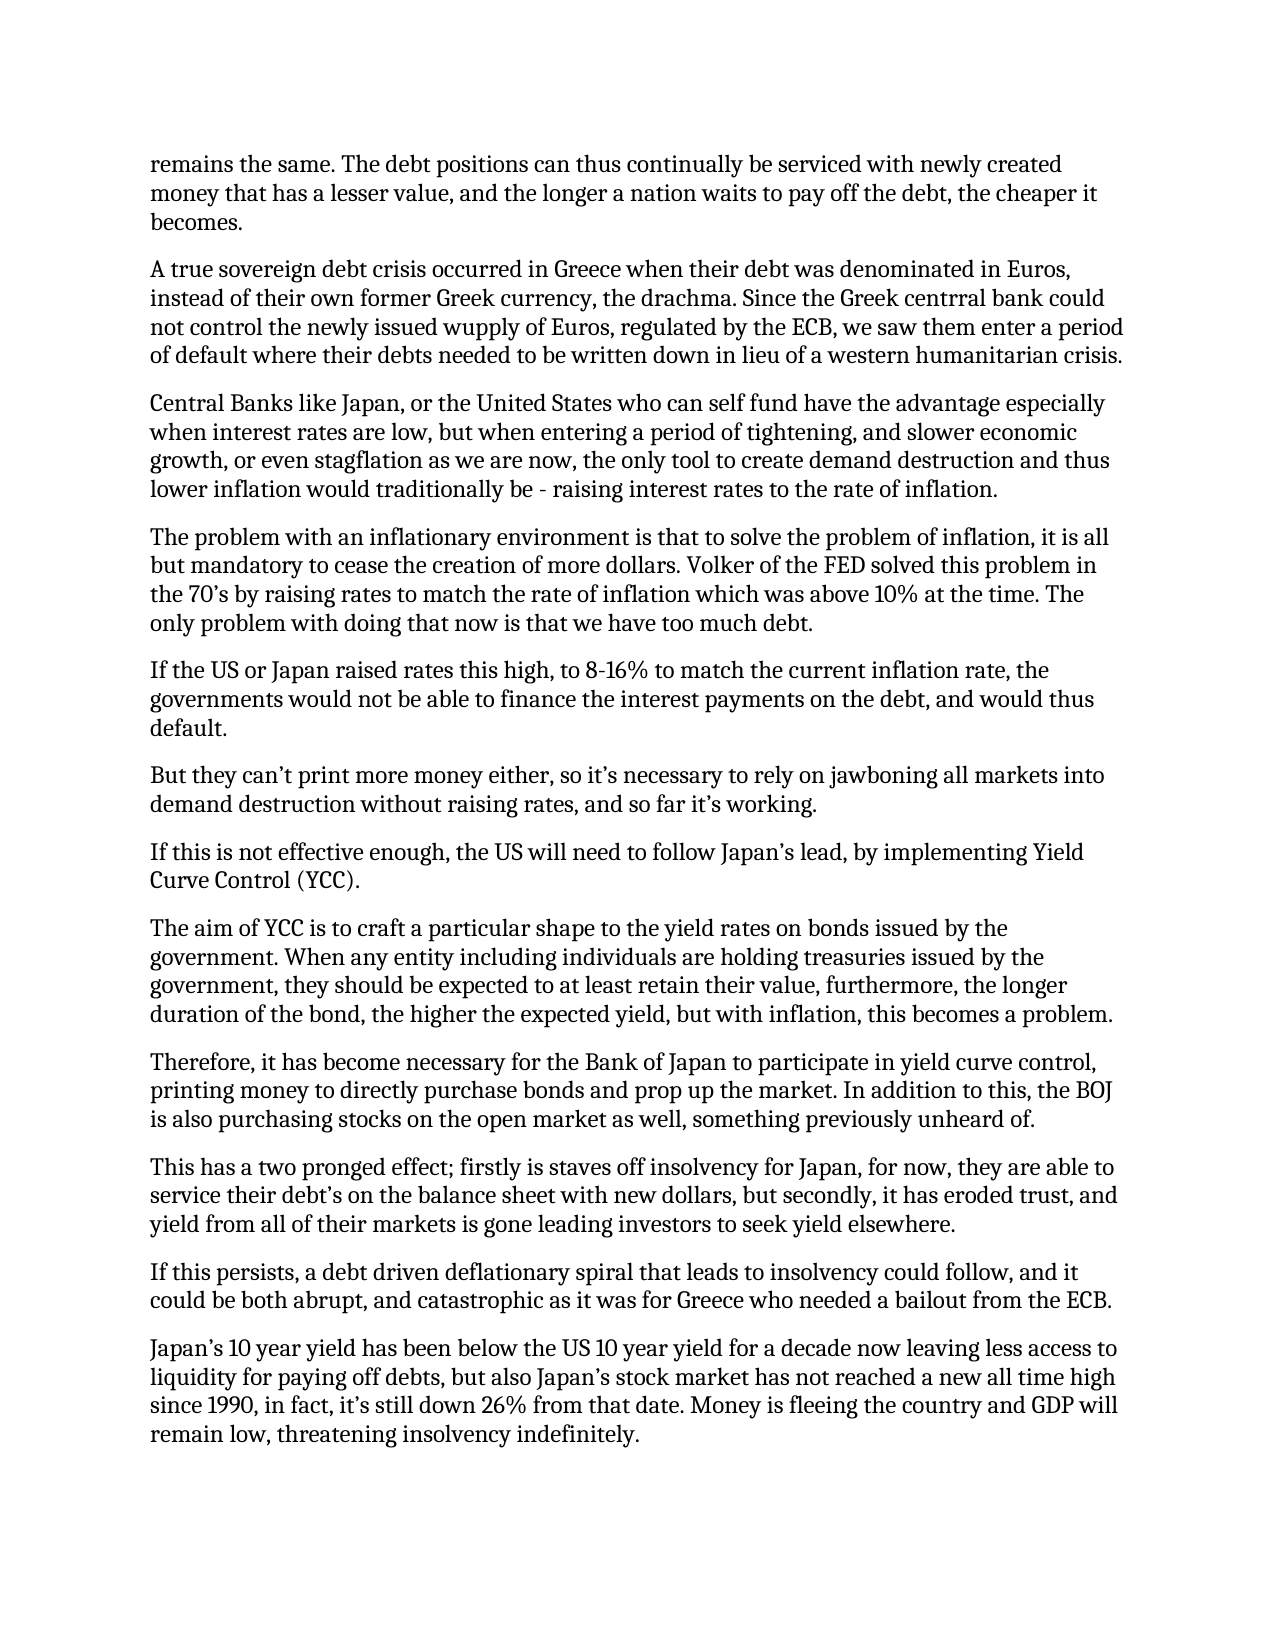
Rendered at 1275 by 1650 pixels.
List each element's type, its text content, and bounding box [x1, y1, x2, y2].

text Therefore, it has become necessary for the Bank of Japan to participate in yield curve control, printing money to directly purchase bonds and prop up the market. In addition to this, the BOJ is also purchasing stocks on the open market as well, something previously unheard of. [150, 1047, 1125, 1134]
text Central Banks like Japan, or the United States who can self fund have the advantage especially when interest rates are low, but when entering a period of tightening, and slower economic growth, or even stagflation as we are now, the only tool to create demand destruction and thus lower inflation would traditionally be - raising interest rates to the rate of inflation. [150, 389, 1125, 504]
text But they can’t print more money either, so it’s necessary to rely on jawboning all markets into demand destruction without raising rates, and so far it’s working. [150, 761, 1125, 819]
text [150, 150, 1125, 236]
text If this persists, a debt driven deflationary spiral that leads to insolvency could follow, and it could be both abrupt, and catastrophic as it was for Greece who needed a bailout from the ECB. [150, 1257, 1125, 1315]
text Japan’s 10 year yield has been below the US 10 year yield for a decade now leaving less access to liquidity for paying off debts, but also Japan’s stock market has not reached a new all time high since 1990, in fact, it’s still down 26% from that date. Money is fleeing the country and GDP will remain low, threatening insolvency indefinitely. [150, 1334, 1125, 1449]
text The problem with an inflationary environment is that to solve the problem of inflation, it is all but mandatory to cease the creation of more dollars. Volker of the FED solved this problem in the 70’s by raising rates to match the rate of inflation which was above 10% at the time. The only problem with doing that now is that we have too much debt. [150, 522, 1125, 637]
text If this is not effective enough, the US will need to follow Japan’s lead, by implementing Yield Curve Control (YCC). [150, 837, 1125, 895]
text If the US or Japan raised rates this high, to 8-16% to match the current inflation rate, the governments would not be able to finance the interest payments on the debt, and would thus default. [150, 656, 1125, 742]
text The aim of YCC is to craft a particular shape to the yield rates on bonds issued by the government. When any entity including individuals are holding treasuries issued by the government, they should be expected to at least retain their value, furthermore, the longer duration of the bond, the higher the expected yield, but with inflation, this becomes a problem. [150, 914, 1125, 1029]
text This has a two pronged effect; firstly is staves off insolvency for Japan, for now, they are able to service their debt’s on the balance sheet with new dollars, but secondly, it has eroded trust, and yield from all of their markets is gone leading investors to seek yield elsewhere. [150, 1152, 1125, 1239]
text A true sovereign debt crisis occurred in Greece when their debt was denominated in Euros, instead of their own former Greek currency, the drachma. Since the Greek centrral bank could not control the newly issued wupply of Euros, regulated by the ECB, we saw them enter a period of default where their debts needed to be written down in lieu of a western humanitarian crisis. [150, 255, 1125, 370]
